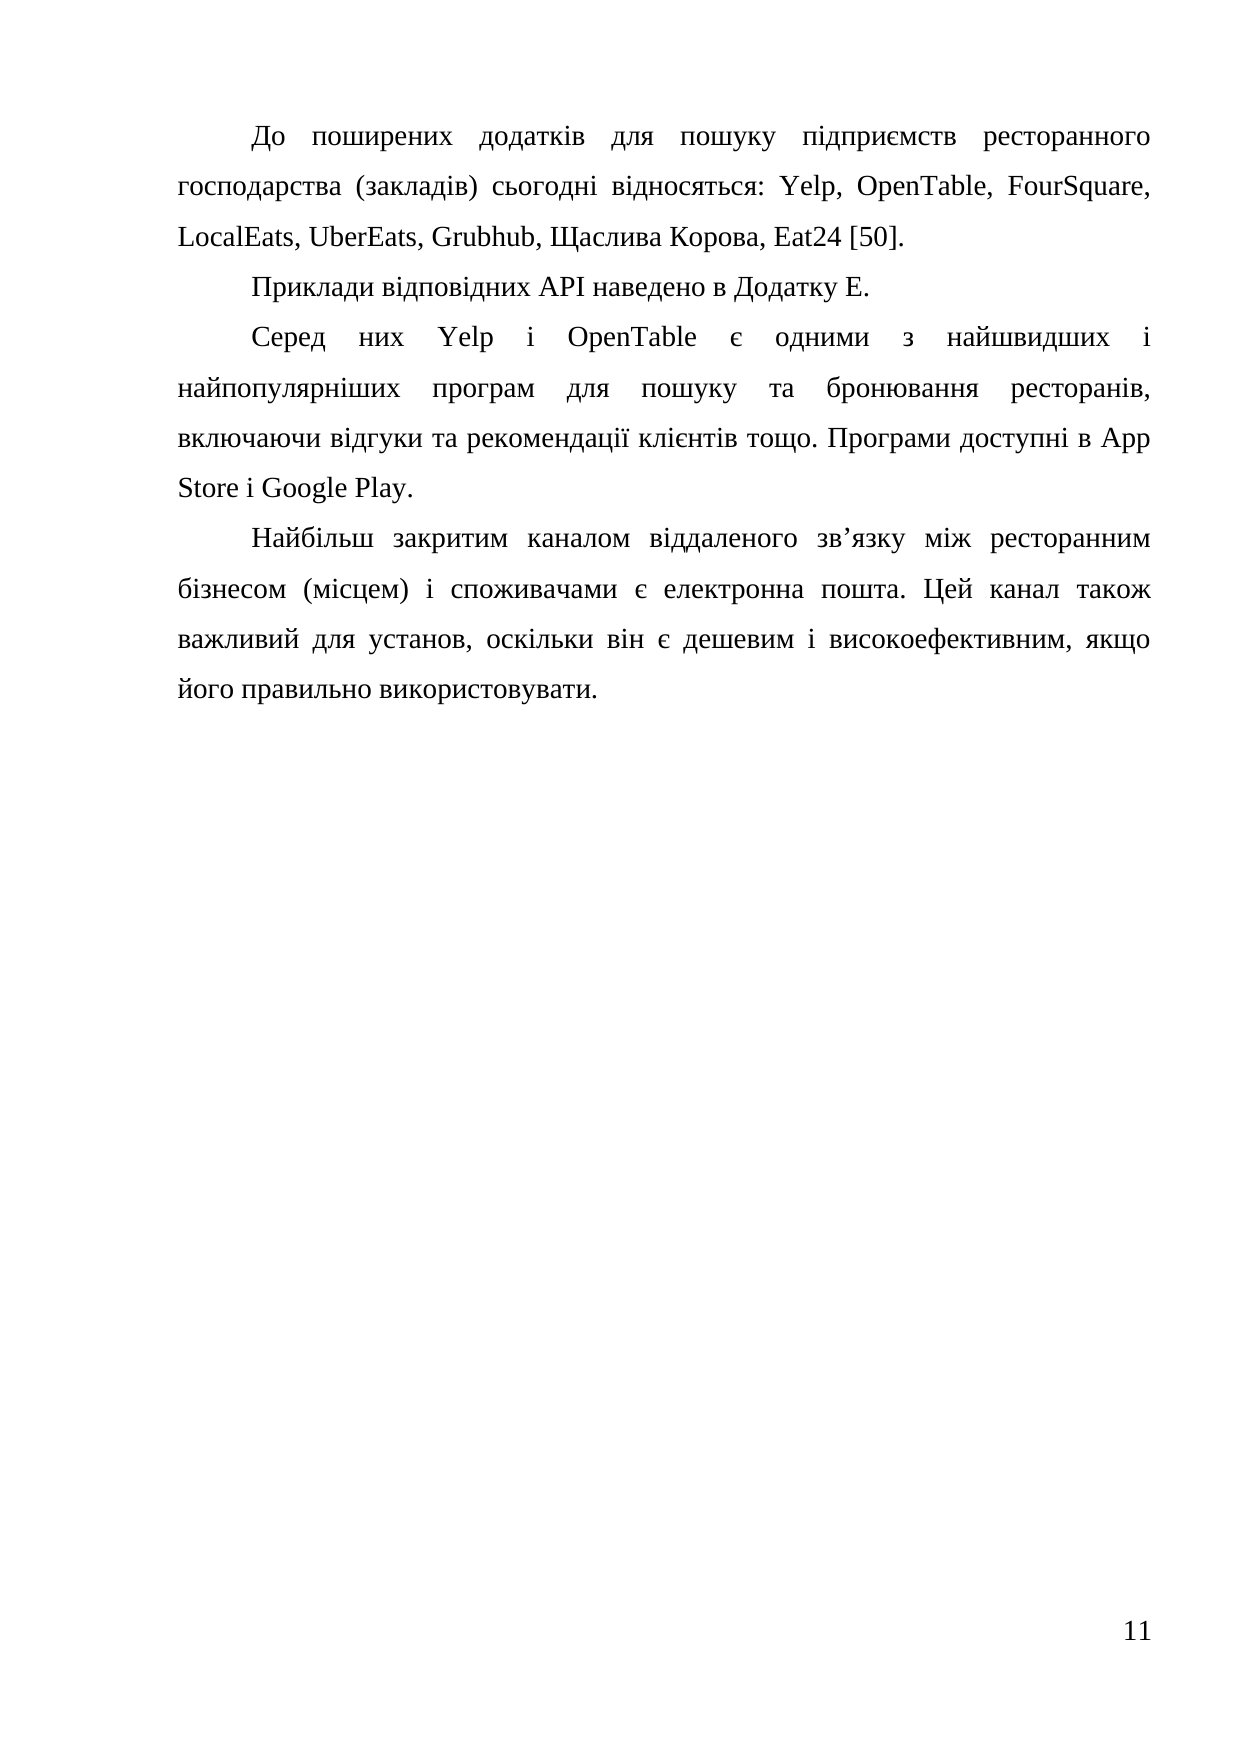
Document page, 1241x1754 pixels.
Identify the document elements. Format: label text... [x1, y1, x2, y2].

text До поширених додатків для пошуку підприємств ресторанного господарства (закладів) сьогодні відносяться: Yelp, OpenTable, FourSquare, LocalEats, UberEats, Grubhub, Щаслива Корова, Eat24 [50]. [177, 118, 1152, 252]
text Приклади відповідних API наведено в Додатку E. [177, 269, 1152, 303]
text Серед них Yelp і OpenTable є одними з найшвидших і найпопулярніших програм для пошуку та бронювання ресторанів, включаючи відгуки та рекомендації клієнтів тощо. Програми доступні в App Store і Google Play. [177, 319, 1152, 504]
text Найбільш закритим каналом віддаленого зв’язку між ресторанним бізнесом (місцем) і споживачами є електронна пошта. Цей канал також важливий для установ, оскільки він є дешевим і високоефективним, якщо його правильно використовувати. [177, 521, 1152, 705]
